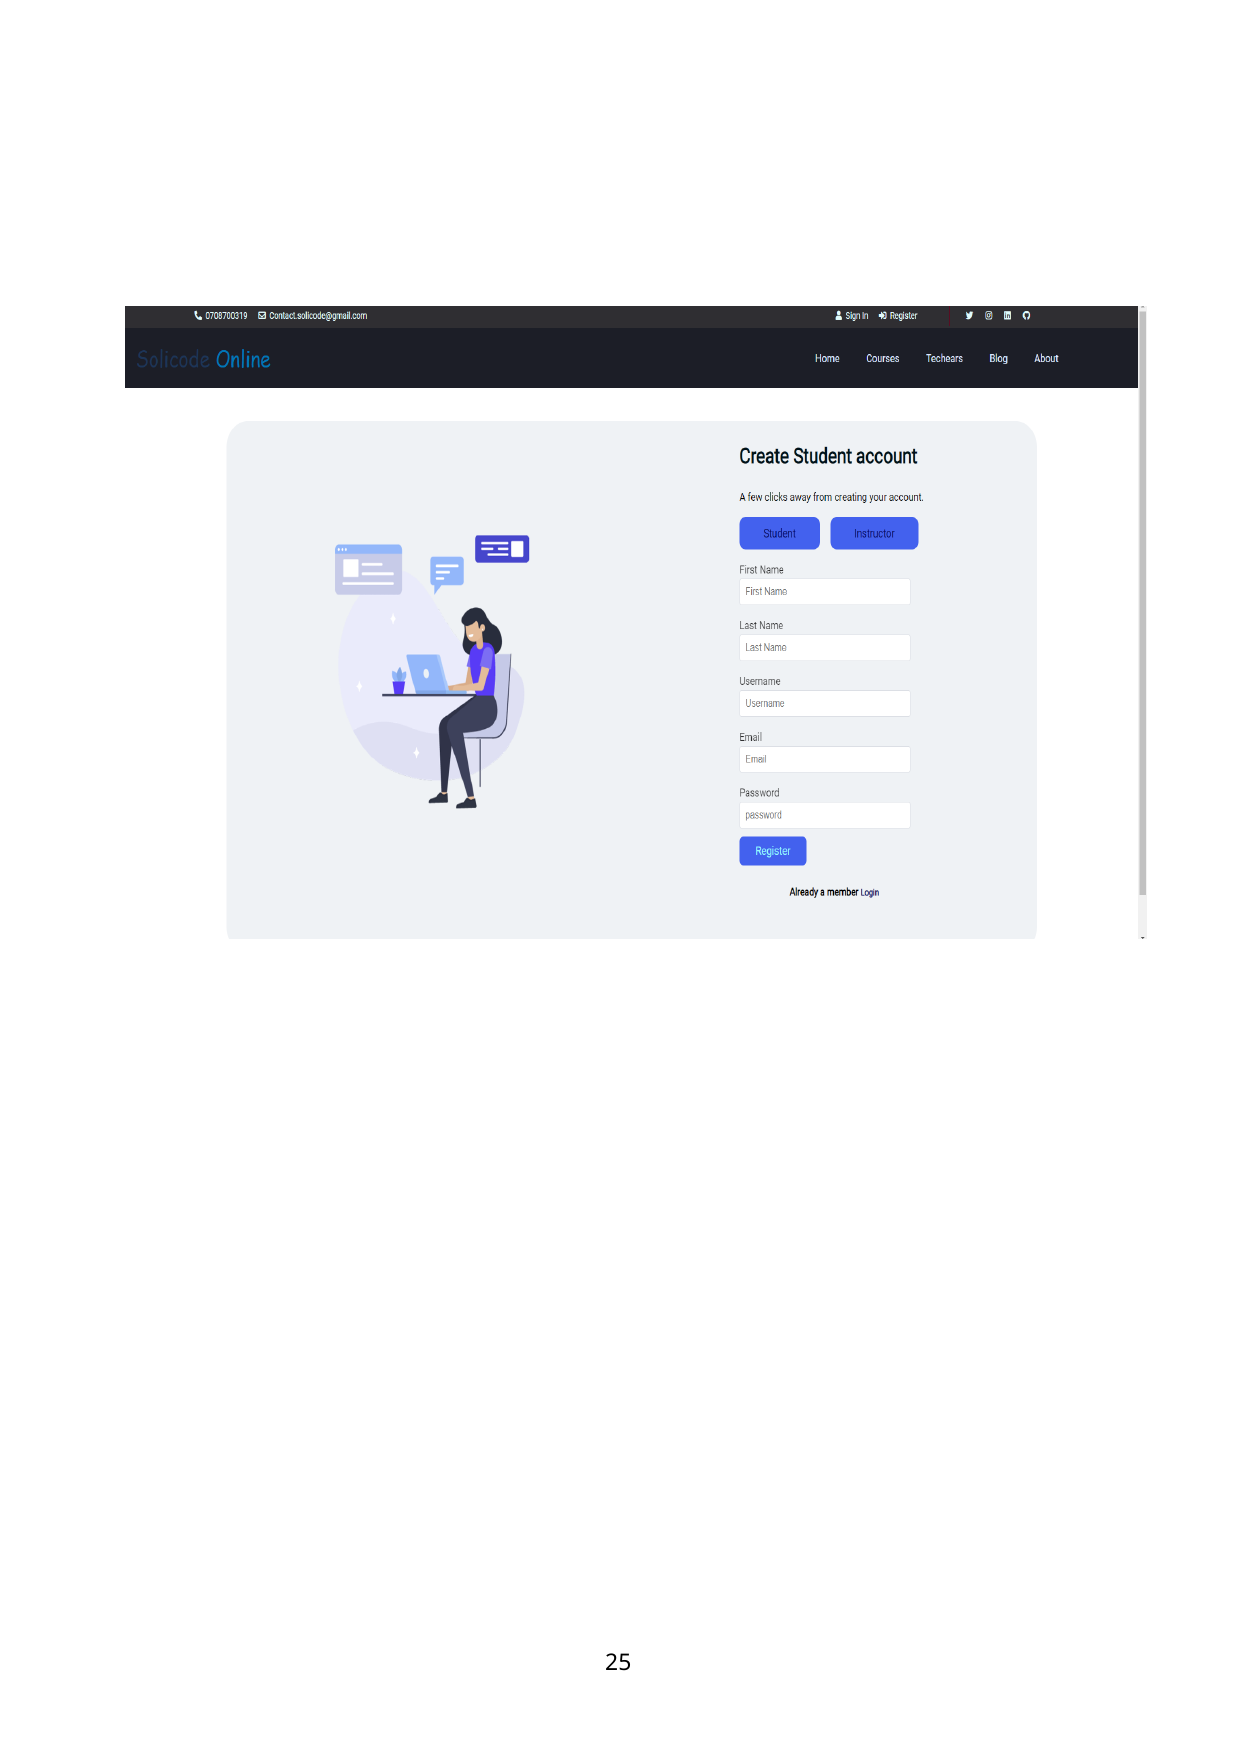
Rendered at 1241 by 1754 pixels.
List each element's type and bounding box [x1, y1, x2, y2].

picture [125, 306, 1147, 939]
